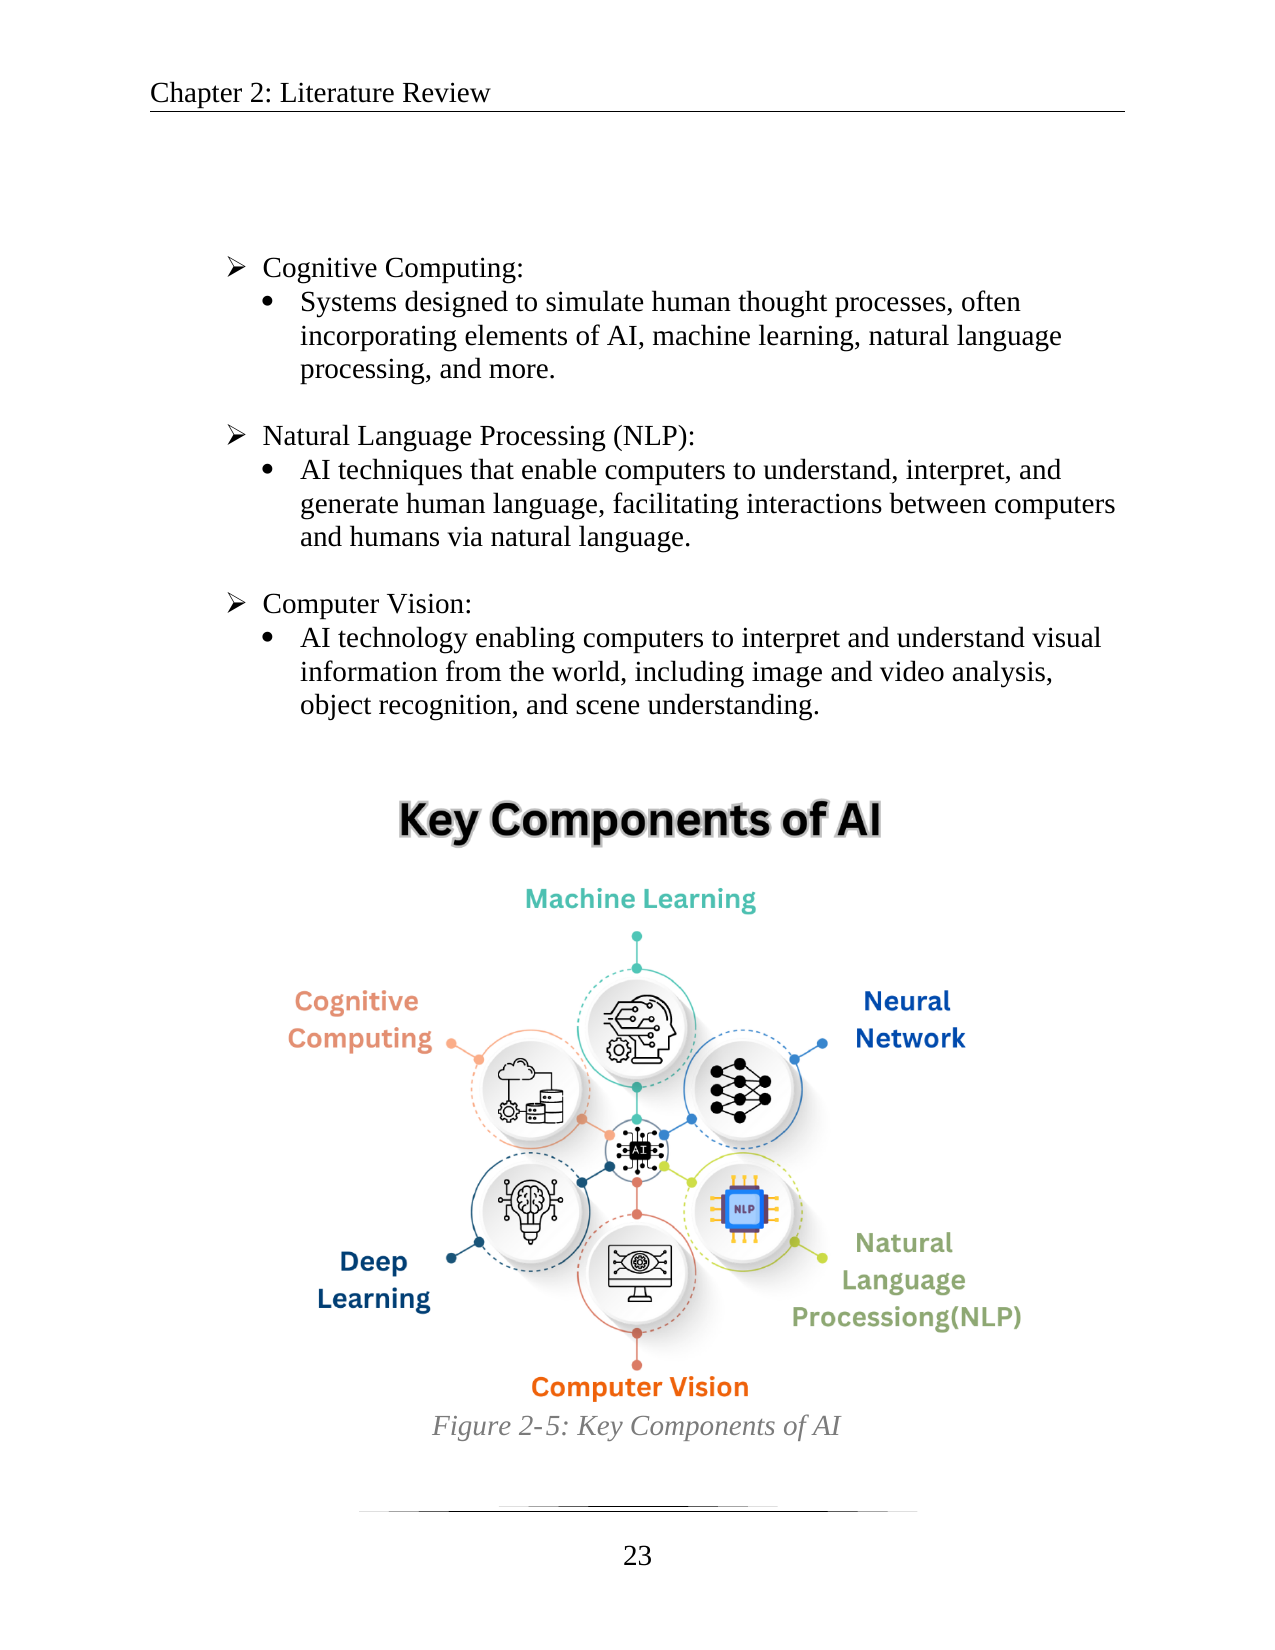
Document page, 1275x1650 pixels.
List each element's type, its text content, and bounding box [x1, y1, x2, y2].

list AI techniques that enable computers to understand, interpret, and generate human language, facilitating interactions between computers and humans via natural language. [262, 452, 1125, 553]
list Cognitive Computing: [225, 251, 1125, 284]
list Systems designed to simulate human thought processes, often incorporating elements of AI, machine learning, natural language processing, and more. [262, 284, 1125, 385]
list AI technology enabling computers to interpret and understand visual information from the world, including image and video analysis, object recognition, and scene understanding. [262, 620, 1125, 721]
list Computer Vision: [225, 586, 1125, 620]
list Natural Language Processing (NLP): [225, 418, 1125, 452]
picture [165, 787, 1110, 1402]
